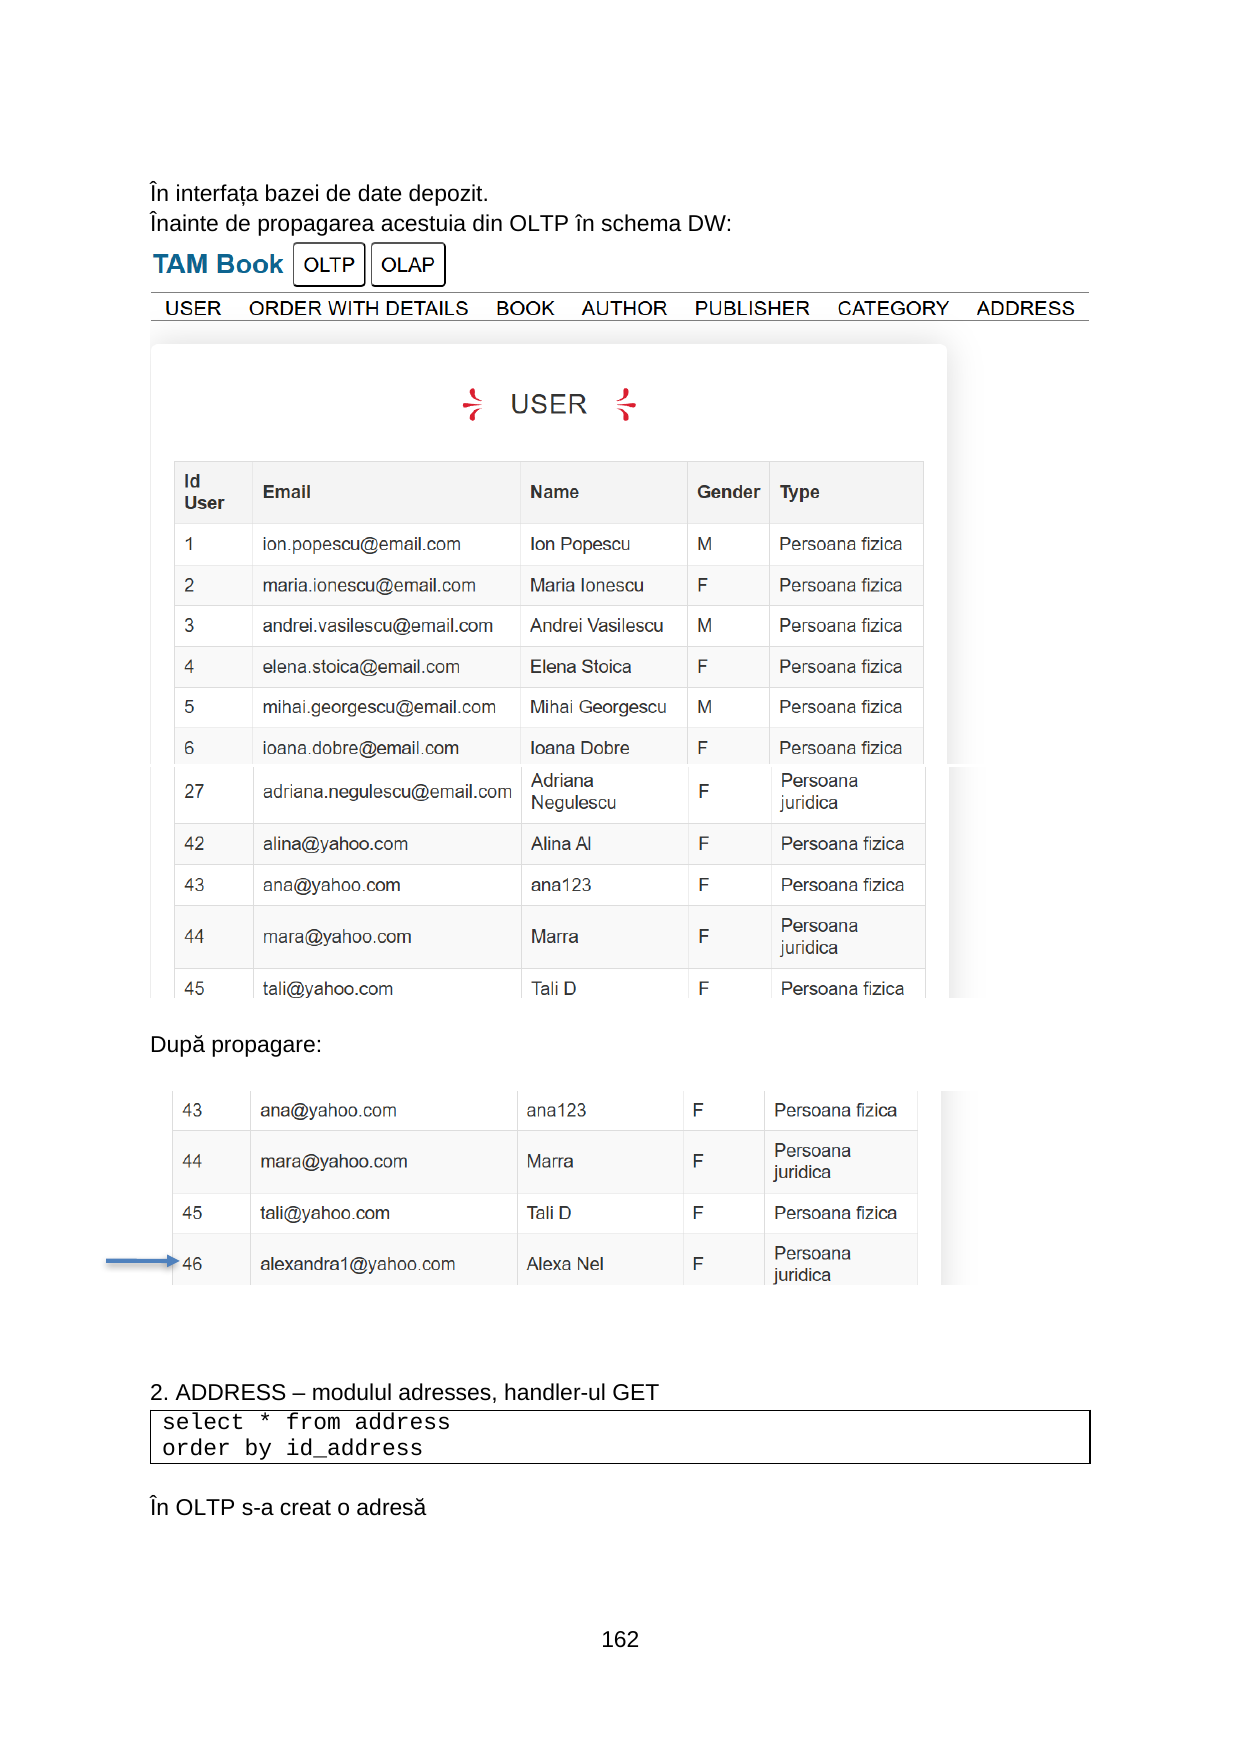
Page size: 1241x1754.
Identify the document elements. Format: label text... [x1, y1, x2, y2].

table_header select * from address order by id_address [151, 1411, 1089, 1462]
text 2. ADDRESS – modulul adresses, handler-ul GET [150, 1379, 1090, 1406]
text După propagare: [150, 1031, 1090, 1058]
picture [150, 240, 1091, 764]
text Înainte de propagarea acestuia din OLTP în schema DW: [150, 210, 1090, 237]
picture [150, 1091, 1002, 1285]
picture [150, 767, 1106, 998]
text În OLTP s-a creat o adresă [150, 1494, 1090, 1520]
text În interfața bazei de date depozit. [150, 180, 1090, 207]
